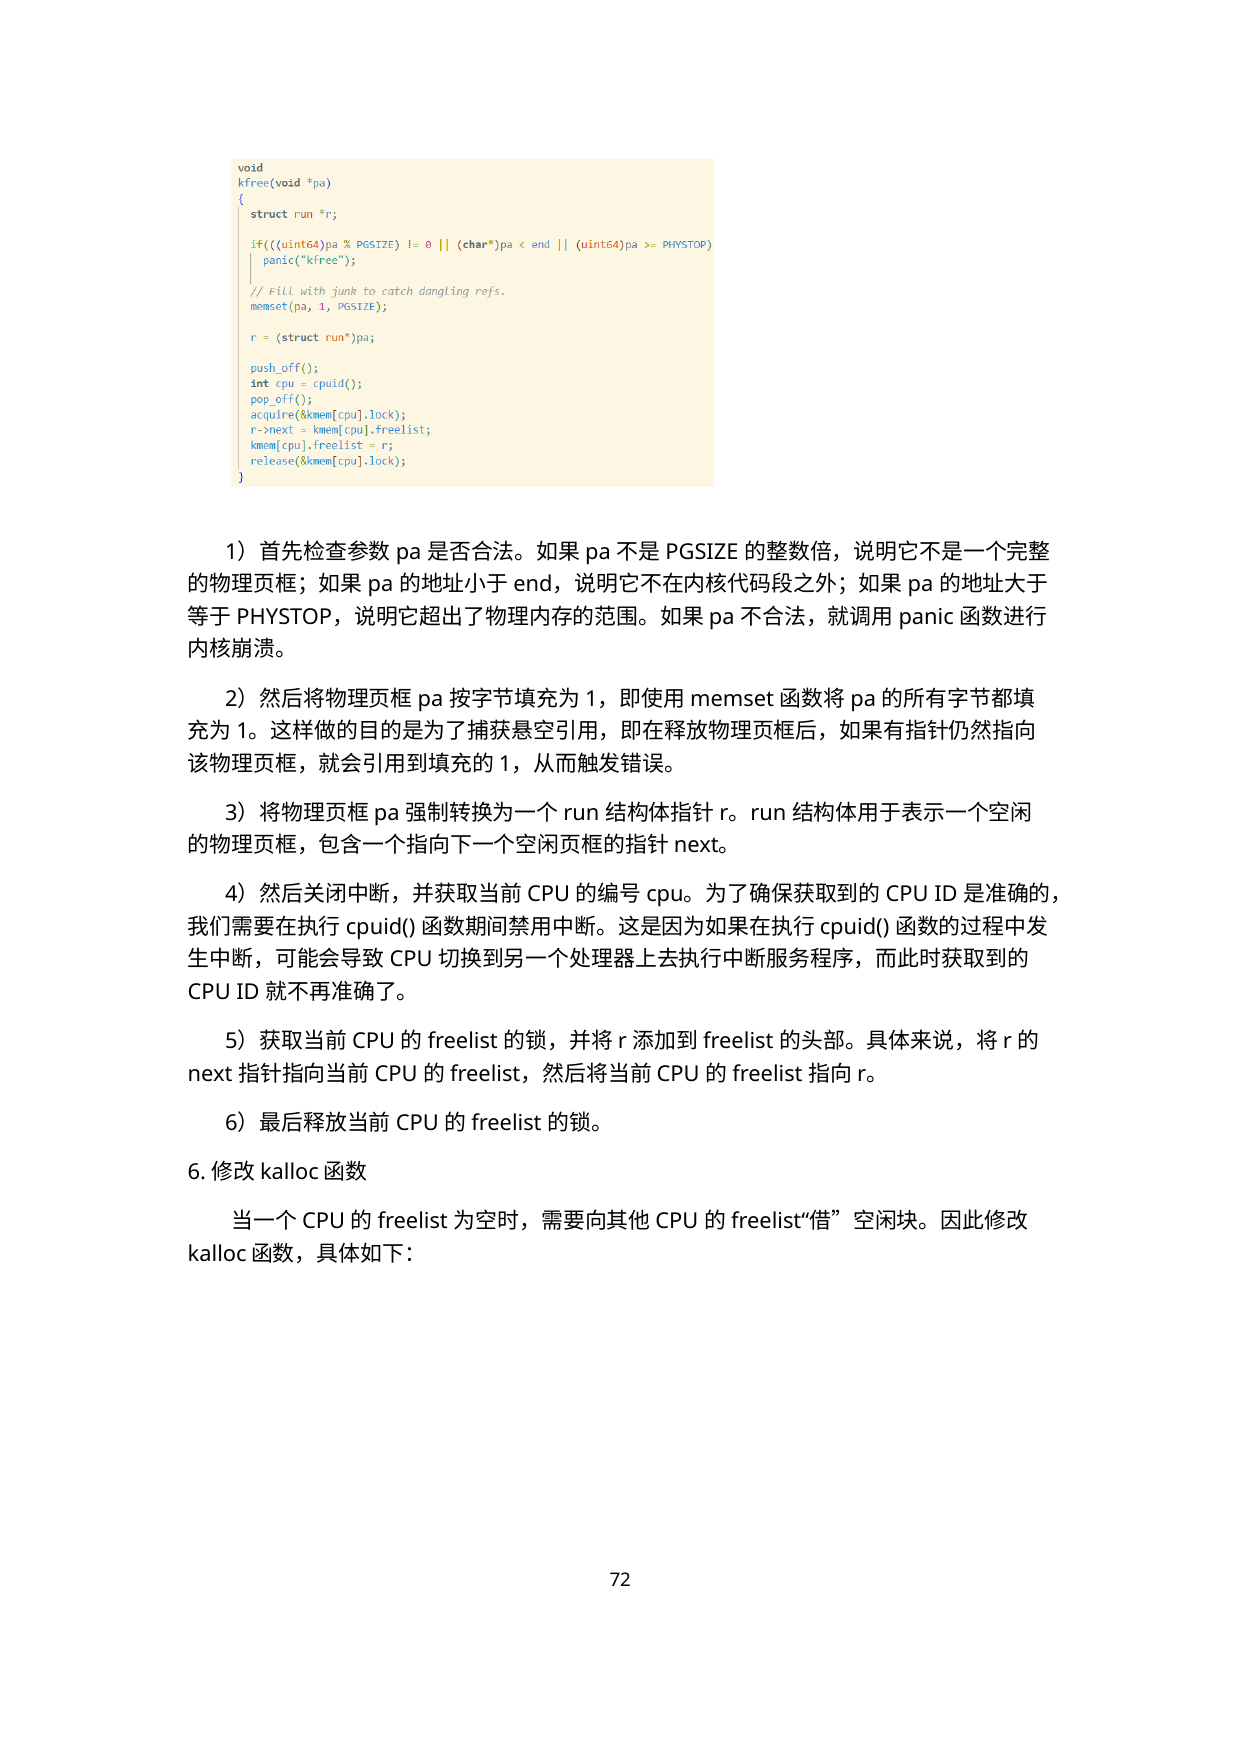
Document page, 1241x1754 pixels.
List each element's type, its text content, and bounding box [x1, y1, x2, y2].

picture [231, 159, 715, 487]
text 1）首先检查参数 pa 是否合法。如果 pa 不是 PGSIZE 的整数倍，说明它不是一个完整的物理页框；如果 pa 的地址小于 end，说明它不在内核代码段之外；如果 pa 的地址大于等于 PHYSTOP，说明它超出了物理内存的范围。如果 pa 不合法，就调用 panic 函数进行内核崩溃。 [187, 533, 1053, 663]
text 3）将物理页框 pa 强制转换为一个 run 结构体指针 r。run 结构体用于表示一个空闲的物理页框，包含一个指向下一个空闲页框的指针 next。 [187, 794, 1053, 859]
text 当一个 CPU 的 freelist 为空时，需要向其他 CPU 的 freelist“借”空闲块。因此修改kalloc函数，具体如下： [187, 1203, 1053, 1268]
text 6）最后释放当前 CPU 的 freelist 的锁。 [187, 1104, 1053, 1137]
text 6. 修改kalloc函数 [187, 1153, 1053, 1186]
text 2）然后将物理页框 pa 按字节填充为 1，即使用 memset 函数将 pa 的所有字节都填充为 1。这样做的目的是为了捕获悬空引用，即在释放物理页框后，如果有指针仍然指向该物理页框，就会引用到填充的 1，从而触发错误。 [187, 680, 1053, 778]
text 5）获取当前 CPU 的 freelist 的锁，并将 r 添加到 freelist 的头部。具体来说，将 r 的 next 指针指向当前 CPU 的 freelist，然后将当前 CPU 的 freelist 指向 r。 [187, 1023, 1053, 1088]
text 4）然后关闭中断，并获取当前 CPU 的编号 cpu。为了确保获取到的 CPU ID 是准确的，我们需要在执行 cpuid() 函数期间禁用中断。这是因为如果在执行 cpuid() 函数的过程中发生中断，可能会导致 CPU 切换到另一个处理器上去执行中断服务程序，而此时获取到的 CPU ID 就不再准确了。 [187, 876, 1053, 1006]
